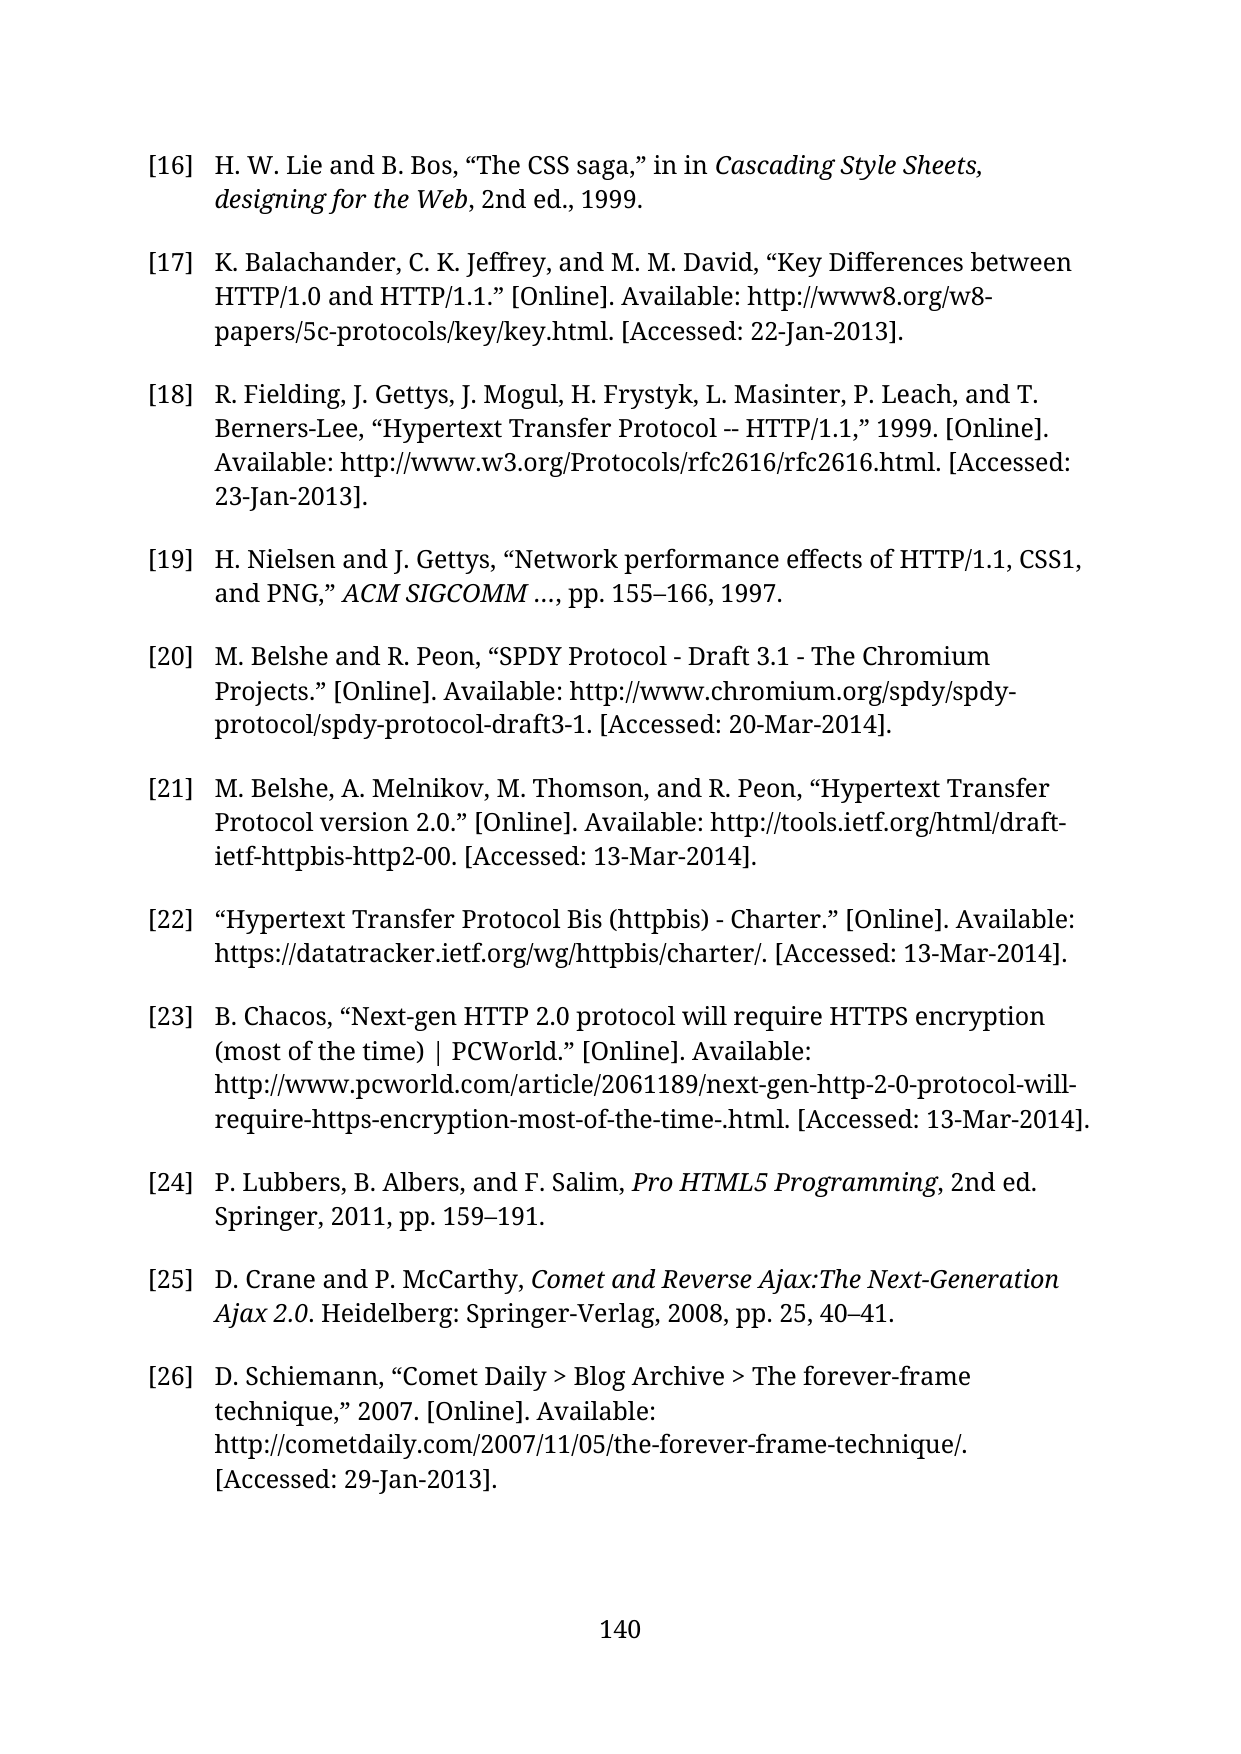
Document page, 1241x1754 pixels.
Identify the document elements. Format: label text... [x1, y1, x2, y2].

text [18] R. Fielding, J. Gettys, J. Mogul, H. Frystyk, L. Masinter, P. Leach, and T. Berners-Lee, “Hypertext Transfer Protocol -- HTTP/1.1,” 1999. [Online]. Available: http://www.w3.org/Protocols/rfc2616/rfc2616.html. [Accessed: 23-Jan-2013]. [148, 376, 1092, 513]
text [20] M. Belshe and R. Peon, “SPDY Protocol - Draft 3.1 - The Chromium Projects.” [Online]. Available: http://www.chromium.org/spdy/spdy-protocol/spdy-protocol-draft3-1. [Accessed: 20-Mar-2014]. [148, 639, 1092, 741]
text [24] P. Lubbers, B. Albers, and F. Salim, Pro HTML5 Programming, 2nd ed. Springer, 2011, pp. 159–191. [148, 1164, 1092, 1233]
text [17] K. Balachander, C. K. Jeffrey, and M. M. David, “Key Differences between HTTP/1.0 and HTTP/1.1.” [Online]. Available: http://www8.org/w8-papers/5c-protocols/key/key.html. [Accessed: 22-Jan-2013]. [148, 245, 1092, 347]
text [25] D. Crane and P. McCarthy, Comet and Reverse Ajax:The Next-Generation Ajax 2.0. Heidelberg: Springer-Verlag, 2008, pp. 25, 40–41. [148, 1262, 1092, 1330]
text [22] “Hypertext Transfer Protocol Bis (httpbis) - Charter.” [Online]. Available: https://datatracker.ietf.org/wg/httpbis/charter/. [Accessed: 13-Mar-2014]. [148, 902, 1092, 970]
text [16] H. W. Lie and B. Bos, “The CSS saga,” in in Cascading Style Sheets, designing for the Web, 2nd ed., 1999. [148, 148, 1092, 216]
text [23] B. Chacos, “Next-gen HTTP 2.0 protocol will require HTTPS encryption (most of the time) | PCWorld.” [Online]. Available: http://www.pcworld.com/article/2061189/next-gen-http-2-0-protocol-will-require-https-encryption-most-of-the-time-.html. [Accessed: 13-Mar-2014]. [148, 999, 1092, 1135]
text [21] M. Belshe, A. Melnikov, M. Thomson, and R. Peon, “Hypertext Transfer Protocol version 2.0.” [Online]. Available: http://tools.ietf.org/html/draft-ietf-httpbis-http2-00. [Accessed: 13-Mar-2014]. [148, 770, 1092, 873]
text [19] H. Nielsen and J. Gettys, “Network performance effects of HTTP/1.1, CSS1, and PNG,” ACM SIGCOMM …, pp. 155–166, 1997. [148, 542, 1092, 610]
text [26] D. Schiemann, “Comet Daily > Blog Archive > The forever-frame technique,” 2007. [Online]. Available: http://cometdaily.com/2007/11/05/the-forever-frame-technique/. [Accessed: 29-Jan-2013]. [148, 1359, 1092, 1495]
